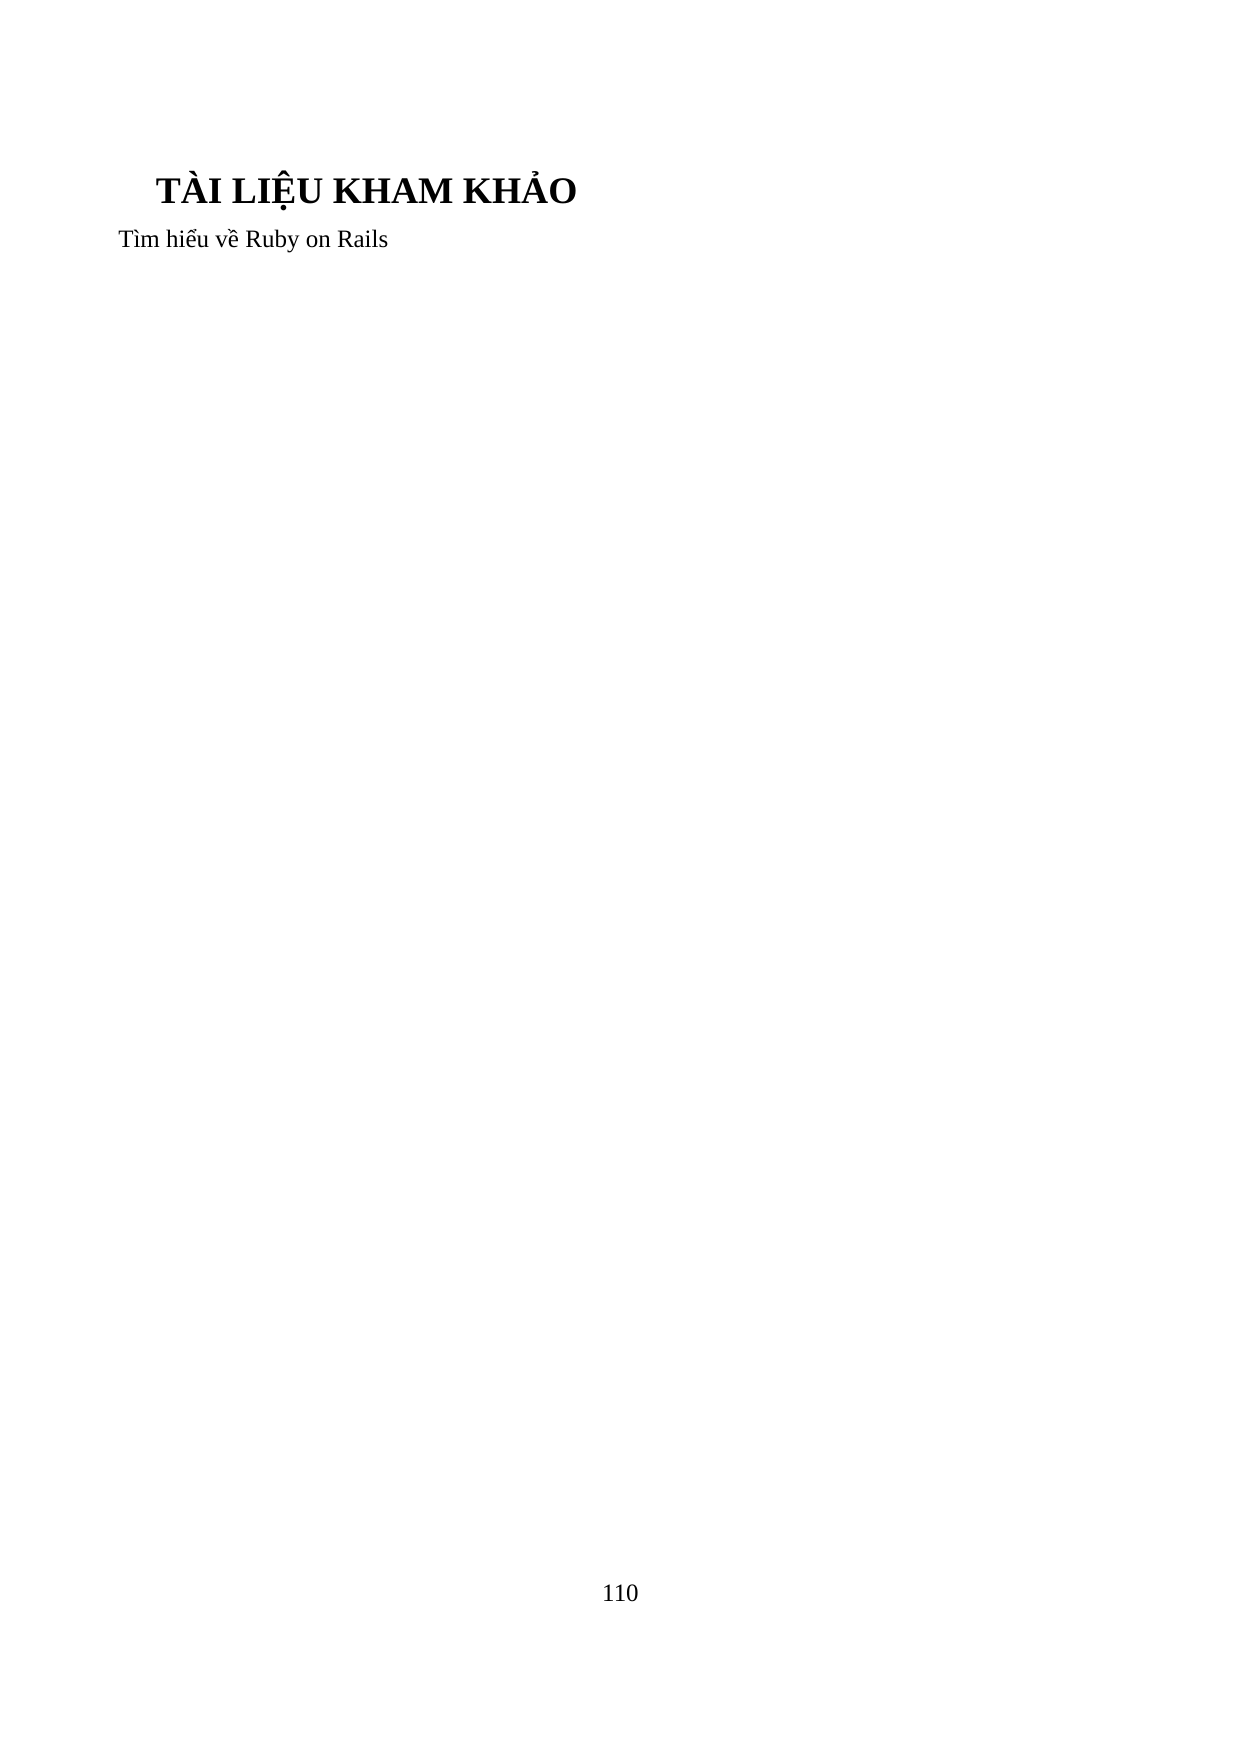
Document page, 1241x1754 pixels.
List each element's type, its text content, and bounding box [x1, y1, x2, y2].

subtitle TÀI LIỆU KHAM KHẢO [156, 169, 1122, 212]
text Tìm hiểu về Ruby on Rails [118, 224, 1122, 253]
